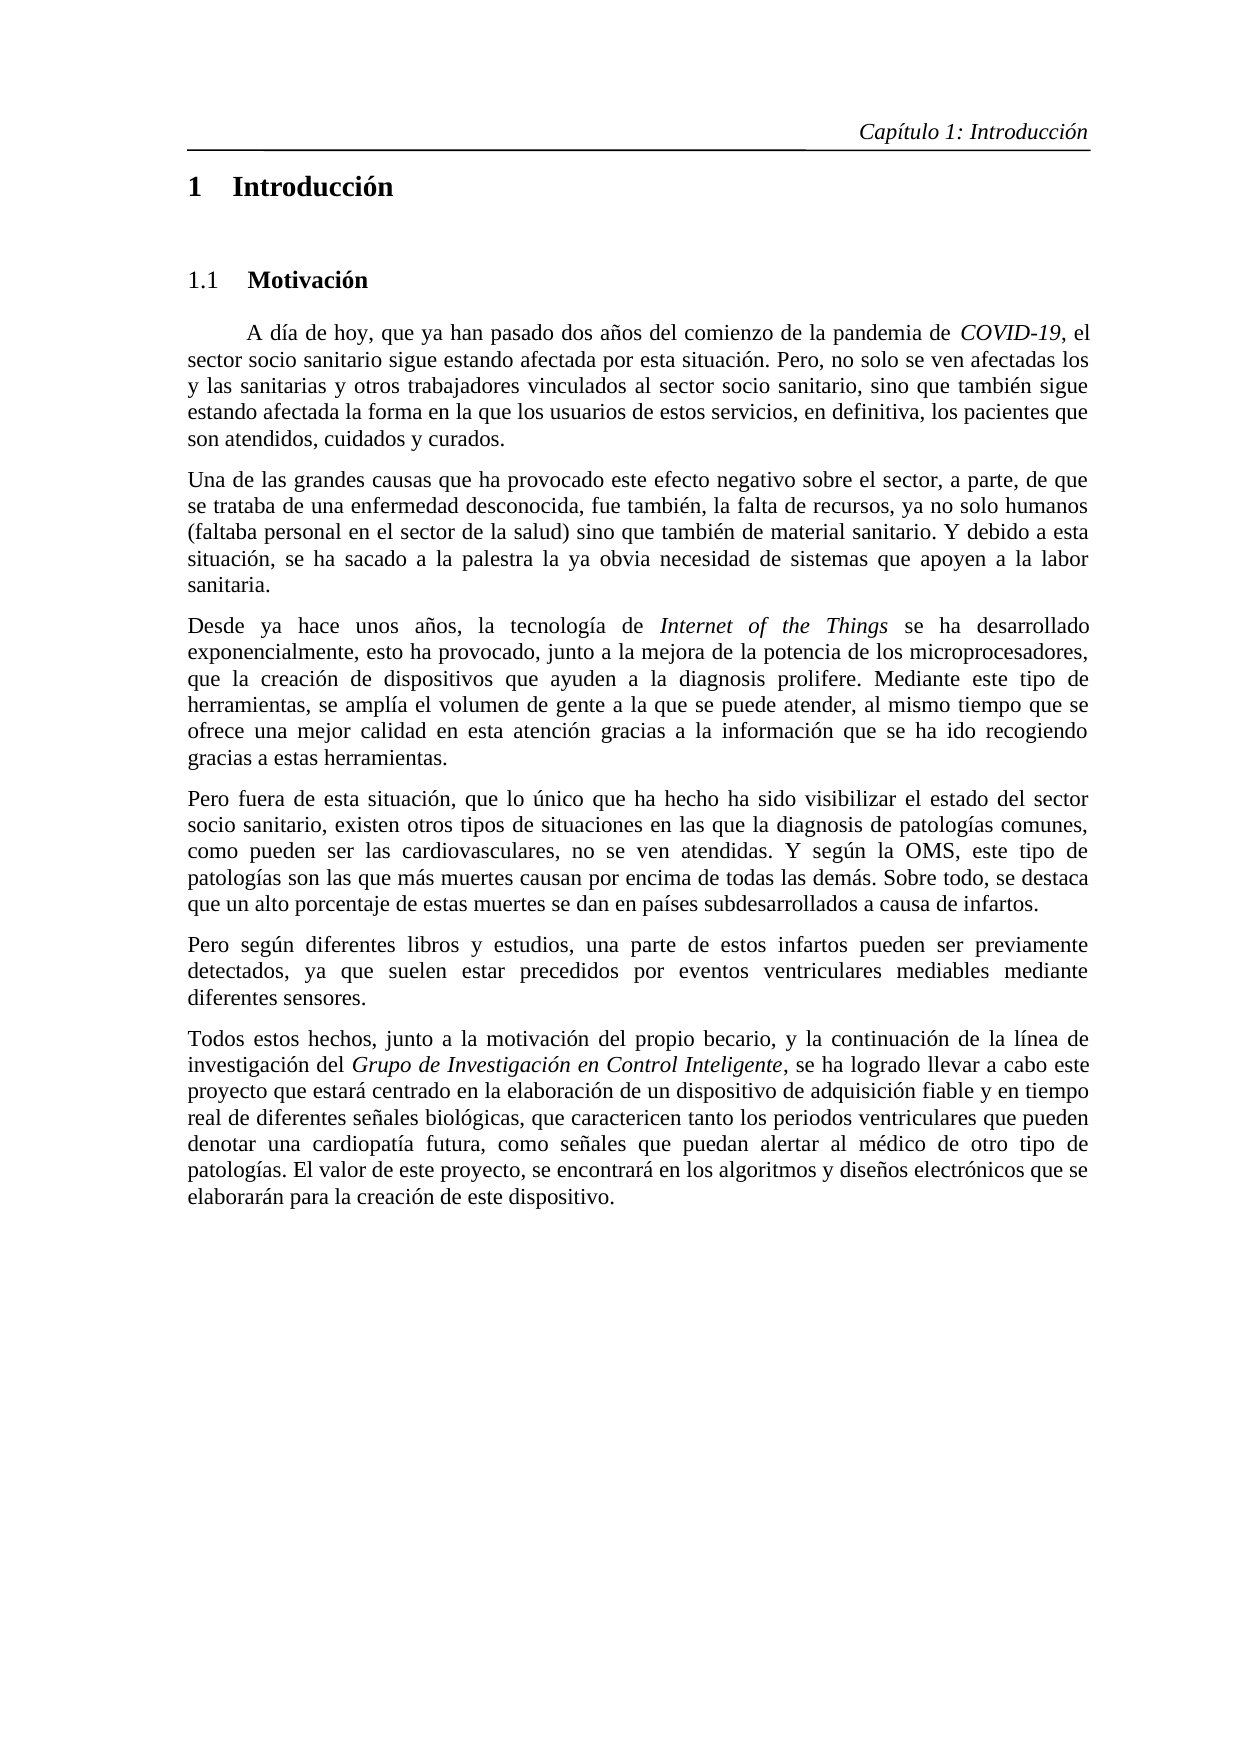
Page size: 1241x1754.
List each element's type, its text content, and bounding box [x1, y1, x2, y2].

text A día de hoy, que ya han pasado dos años del comienzo de la pandemia de COVID-19, el sector socio sanitario sigue estando afectada por esta situación. Pero, no solo se ven afectadas los y las sanitarias y otros trabajadores vinculados al sector socio sanitario, sino que también sigue estando afectada la forma en la que los usuarios de estos servicios, en definitiva, los pacientes que son atendidos, cuidados y curados. [187, 319, 1090, 451]
text Desde ya hace unos años, la tecnología de Internet of the Things se ha desarrollado exponencialmente, esto ha provocado, junto a la mejora de la potencia de los microprocesadores, que la creación de dispositivos que ayuden a la diagnosis prolifere. Mediante este tipo de herramientas, se amplía el volumen de gente a la que se puede atender, al mismo tiempo que se ofrece una mejor calidad en esta atención gracias a la información que se ha ido recogiendo gracias a estas herramientas. [187, 612, 1090, 770]
subtitle Introducción [187, 169, 1090, 203]
text Todos estos hechos, junto a la motivación del propio becario, y la continuación de la línea de investigación del Grupo de Investigación en Control Inteligente, se ha logrado llevar a cabo este proyecto que estará centrado en la elaboración de un dispositivo de adquisición fiable y en tiempo real de diferentes señales biológicas, que caractericen tanto los periodos ventriculares que pueden denotar una cardiopatía futura, como señales que puedan alertar al médico de otro tipo de patologías. El valor de este proyecto, se encontrará en los algoritmos y diseños electrónicos que se elaborarán para la creación de este dispositivo. [187, 1025, 1090, 1209]
text Pero fuera de esta situación, que lo único que ha hecho ha sido visibilizar el estado del sector socio sanitario, existen otros tipos de situaciones en las que la diagnosis de patologías comunes, como pueden ser las cardiovasculares, no se ven atendidas. Y según la OMS, este tipo de patologías son las que más muertes causan por encima de todas las demás. Sobre todo, se destaca que un alto porcentaje de estas muertes se dan en países subdesarrollados a causa de infartos. [187, 785, 1090, 916]
text Pero según diferentes libros y estudios, una parte de estos infartos pueden ser previamente detectados, ya que suelen estar precedidos por eventos ventriculares mediables mediante diferentes sensores. [187, 931, 1090, 1010]
text Una de las grandes causas que ha provocado este efecto negativo sobre el sector, a parte, de que se trataba de una enfermedad desconocida, fue también, la falta de recursos, ya no solo humanos (faltaba personal en el sector de la salud) sino que también de material sanitario. Y debido a esta situación, se ha sacado a la palestra la ya obvia necesidad de sistemas que apoyen a la labor sanitaria. [187, 466, 1090, 597]
subtitle Motivación [187, 266, 1090, 294]
